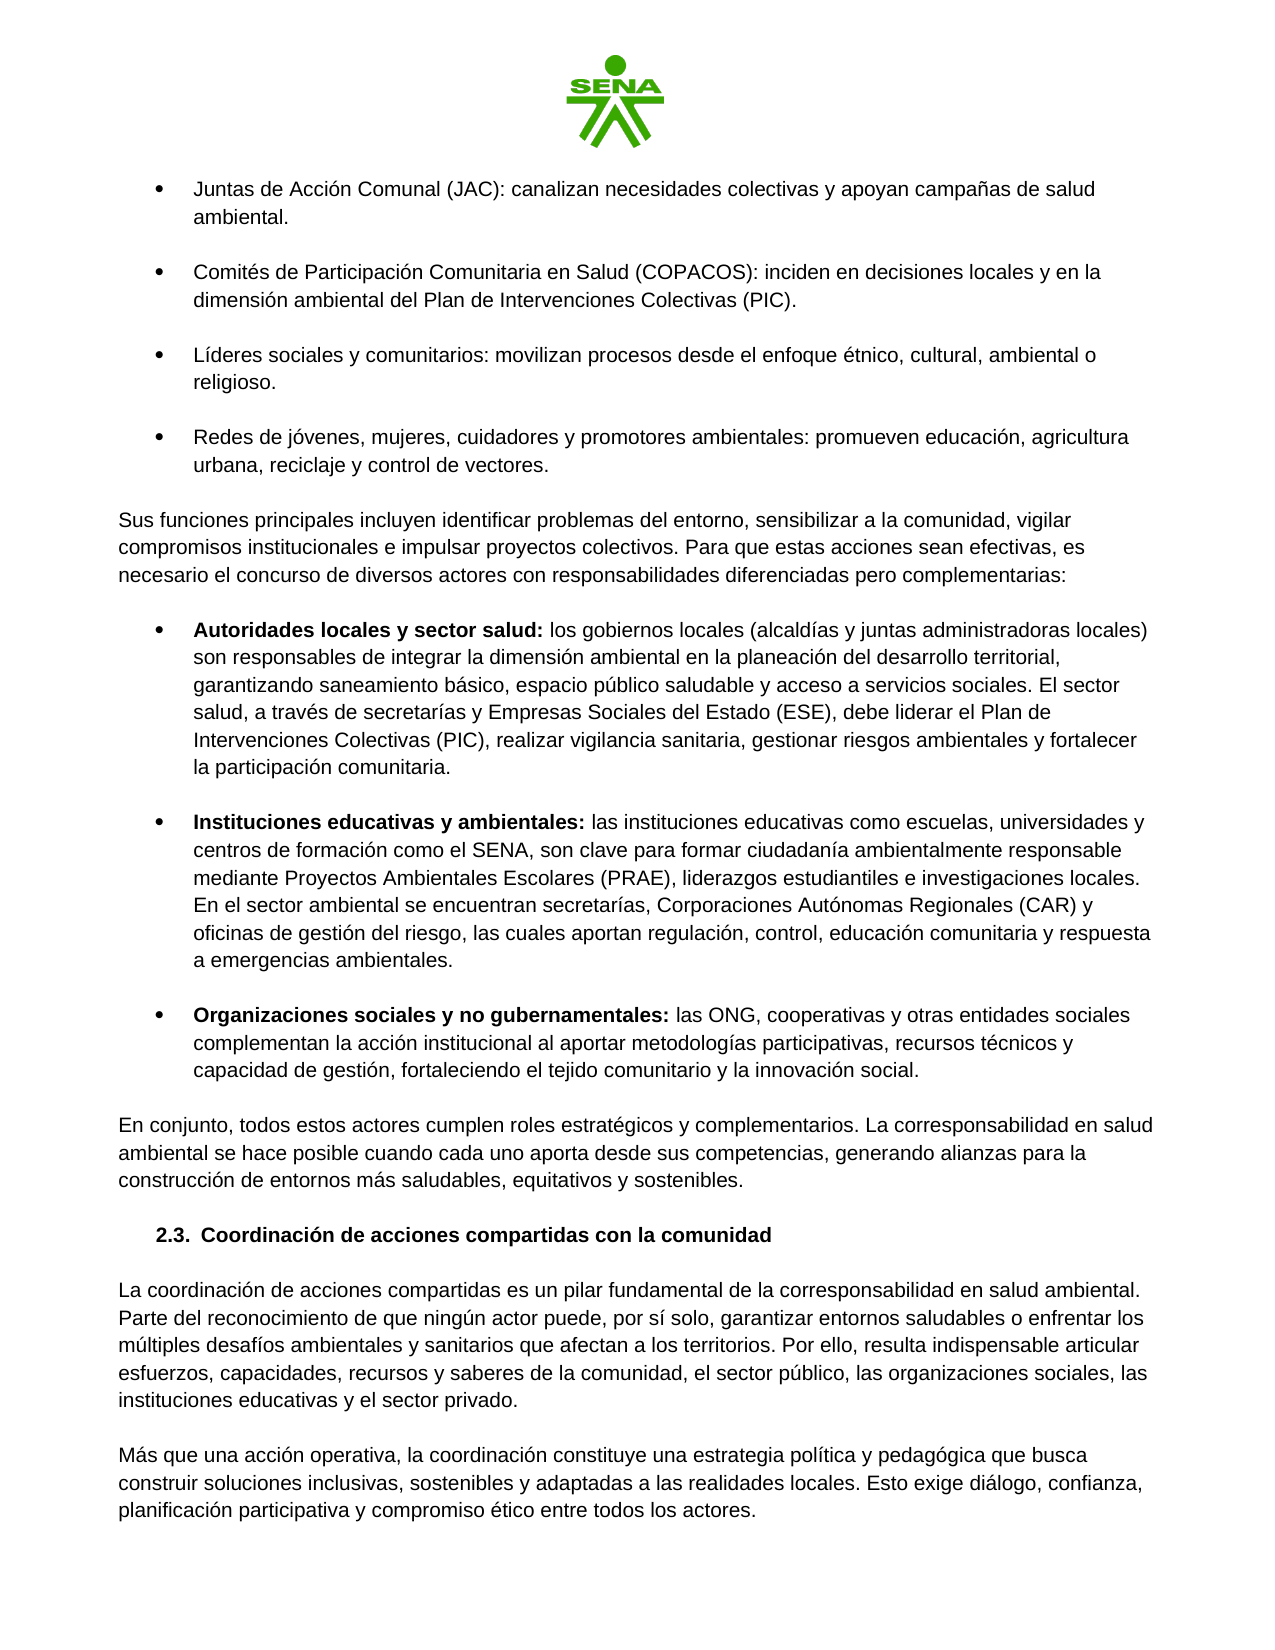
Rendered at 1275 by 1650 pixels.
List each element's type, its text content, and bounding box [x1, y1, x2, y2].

text Más que una acción operativa, la coordinación constituye una estrategia política y pedagógica que busca construir soluciones inclusivas, sostenibles y adaptadas a las realidades locales. Esto exige diálogo, confianza, planificación participativa y compromiso ético entre todos los actores. [118, 1443, 1157, 1522]
text Sus funciones principales incluyen identificar problemas del entorno, sensibilizar a la comunidad, vigilar compromisos institucionales e impulsar proyectos colectivos. Para que estas acciones sean efectivas, es necesario el concurso de diversos actores con responsabilidades diferenciadas pero complementarias: [118, 508, 1157, 587]
list Comités de Participación Comunitaria en Salud (COPACOS): inciden en decisiones locales y en la dimensión ambiental del Plan de Intervenciones Colectivas (PIC). [156, 260, 1157, 311]
list Líderes sociales y comunitarios: movilizan procesos desde el enfoque étnico, cultural, ambiental o religioso. [156, 342, 1157, 394]
text La coordinación de acciones compartidas es un pilar fundamental de la corresponsabilidad en salud ambiental. Parte del reconocimiento de que ningún actor puede, por sí solo, garantizar entornos saludables o enfrentar los múltiples desafíos ambientales y sanitarios que afectan a los territorios. Por ello, resulta indispensable articular esfuerzos, capacidades, recursos y saberes de la comunidad, el sector público, las organizaciones sociales, las instituciones educativas y el sector privado. [118, 1278, 1157, 1412]
text En conjunto, todos estos actores cumplen roles estratégicos y complementarios. La corresponsabilidad en salud ambiental se hace posible cuando cada uno aporta desde sus competencias, generando alianzas para la construcción de entornos más saludables, equitativos y sostenibles. [118, 1113, 1157, 1192]
list Organizaciones sociales y no gubernamentales: las ONG, cooperativas y otras entidades sociales complementan la acción institucional al aportar metodologías participativas, recursos técnicos y capacidad de gestión, fortaleciendo el tejido comunitario y la innovación social. [156, 1003, 1157, 1082]
list Coordinación de acciones compartidas con la comunidad [156, 1223, 1157, 1247]
list Redes de jóvenes, mujeres, cuidadores y promotores ambientales: promueven educación, agricultura urbana, reciclaje y control de vectores. [156, 425, 1157, 477]
list Juntas de Acción Comunal (JAC): canalizan necesidades colectivas y apoyan campañas de salud ambiental. [156, 177, 1157, 229]
list Instituciones educativas y ambientales: las instituciones educativas como escuelas, universidades y centros de formación como el SENA, son clave para formar ciudadanía ambientalmente responsable mediante Proyectos Ambientales Escolares (PRAE), liderazgos estudiantiles e investigaciones locales. En el sector ambiental se encuentran secretarías, Corporaciones Autónomas Regionales (CAR) y oficinas de gestión del riesgo, las cuales aportan regulación, control, educación comunitaria y respuesta a emergencias ambientales. [156, 810, 1157, 972]
picture [566, 55, 664, 148]
list Autoridades locales y sector salud: los gobiernos locales (alcaldías y juntas administradoras locales) son responsables de integrar la dimensión ambiental en la planeación del desarrollo territorial, garantizando saneamiento básico, espacio público saludable y acceso a servicios sociales. El sector salud, a través de secretarías y Empresas Sociales del Estado (ESE), debe liderar el Plan de Intervenciones Colectivas (PIC), realizar vigilancia sanitaria, gestionar riesgos ambientales y fortalecer la participación comunitaria. [156, 618, 1157, 779]
